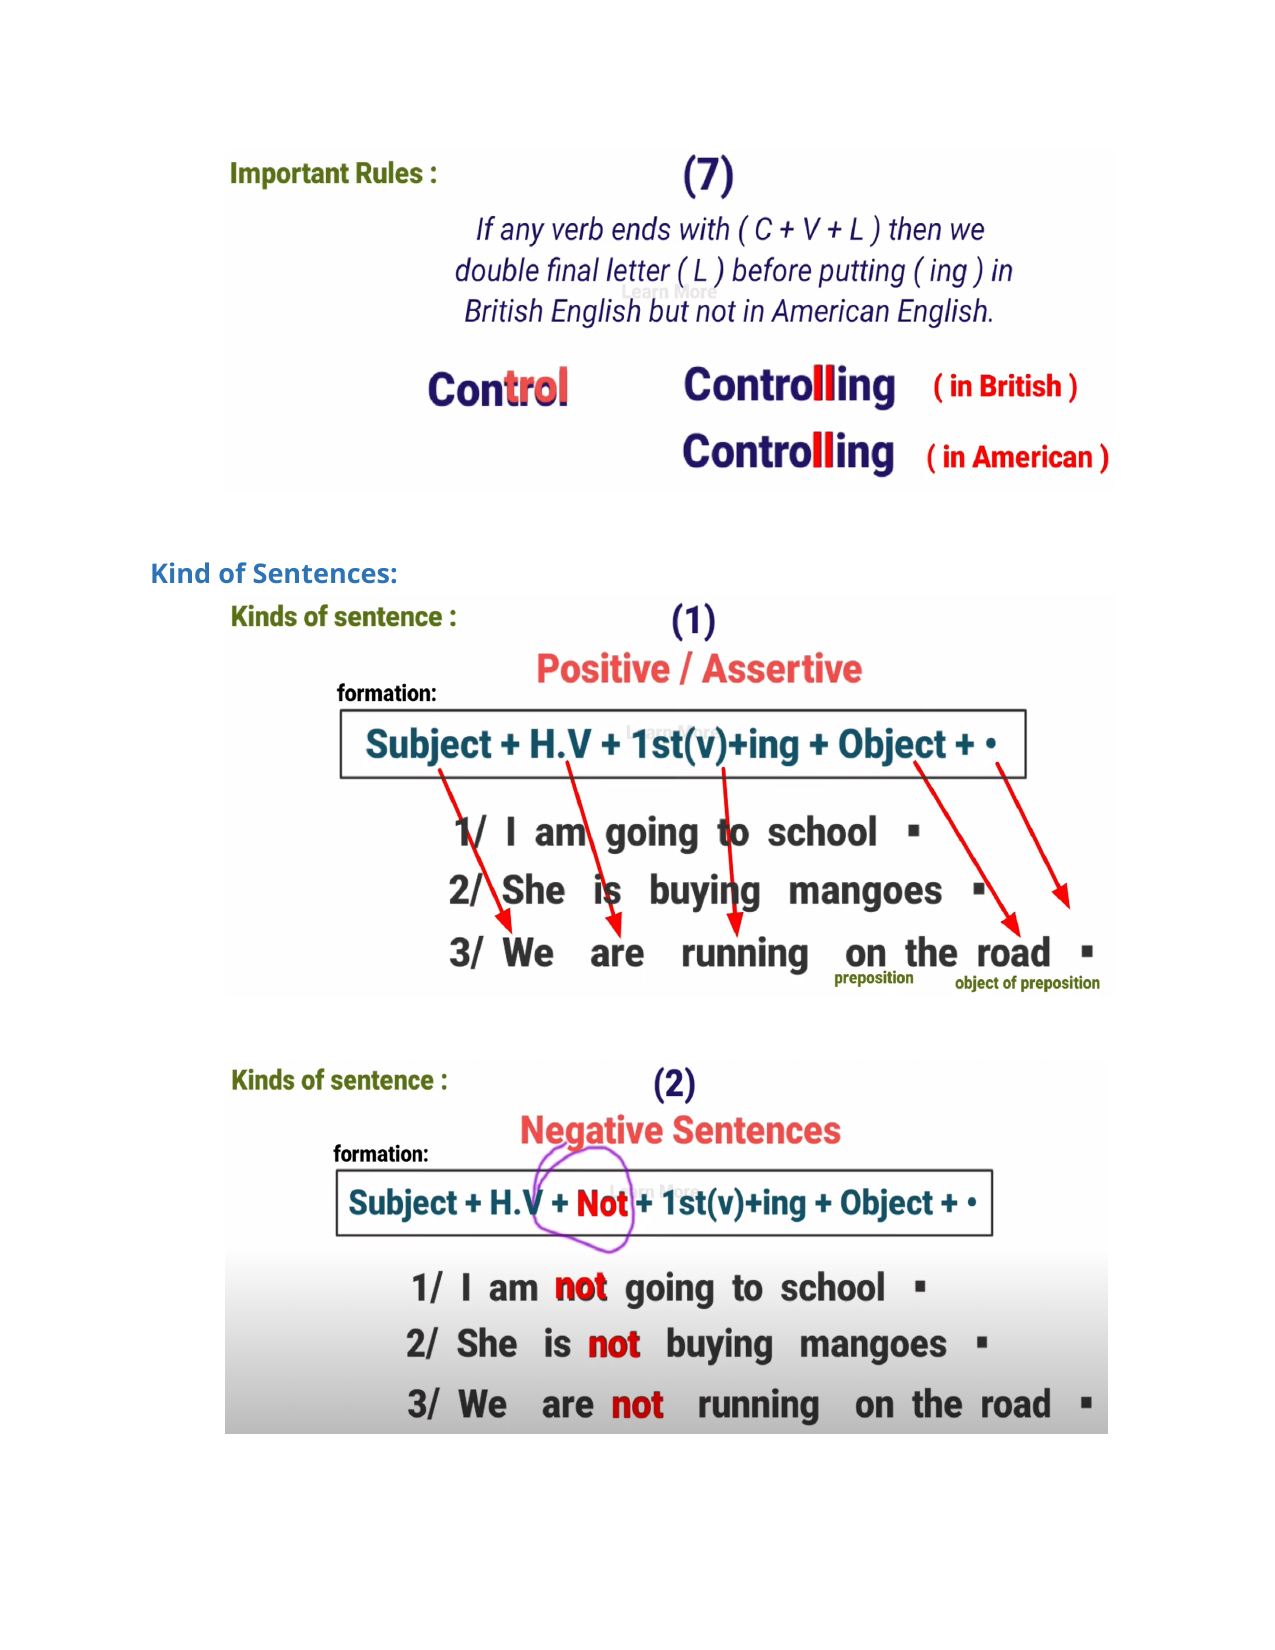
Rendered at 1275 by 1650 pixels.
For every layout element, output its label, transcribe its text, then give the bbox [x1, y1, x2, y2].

picture [225, 1060, 1108, 1434]
picture [225, 594, 1116, 997]
picture [225, 150, 1115, 491]
subtitle Kind of Sentences: [150, 555, 1125, 592]
